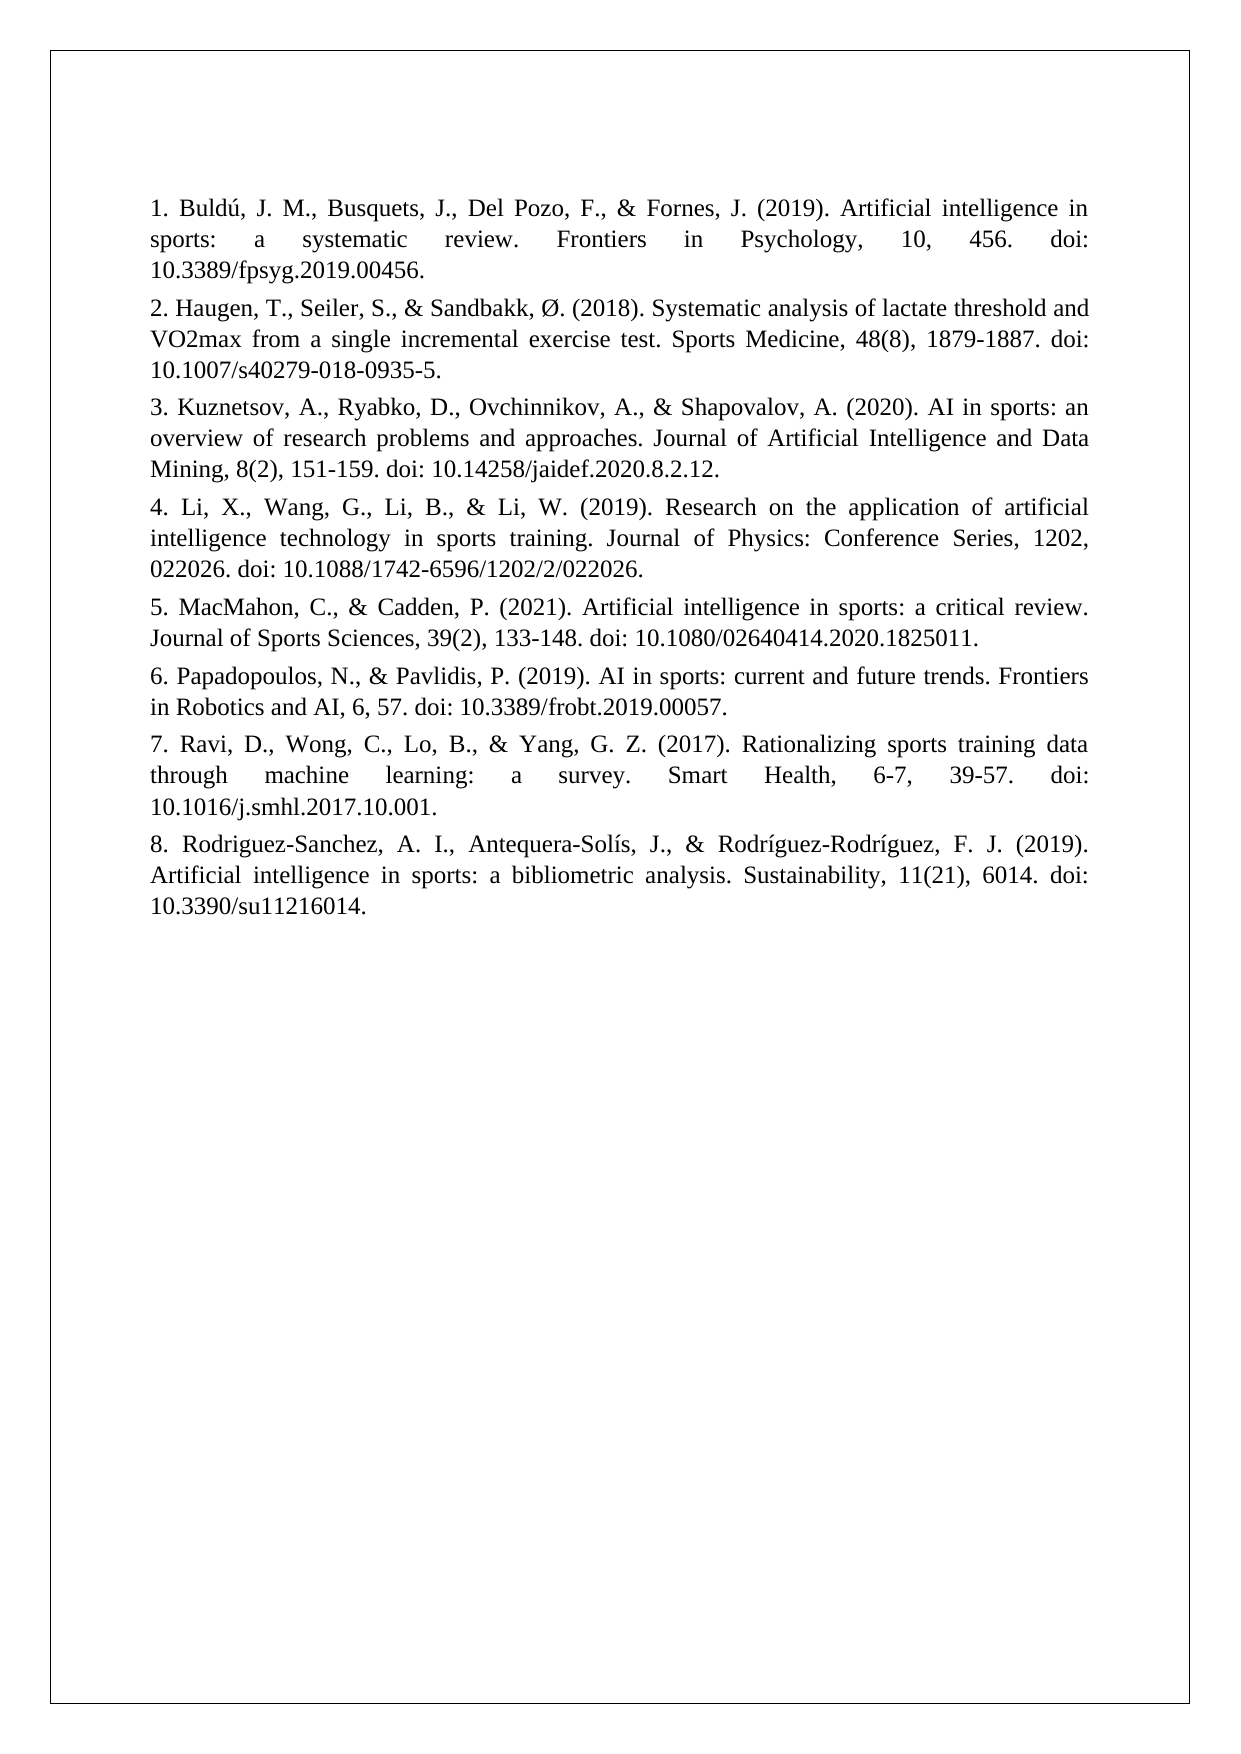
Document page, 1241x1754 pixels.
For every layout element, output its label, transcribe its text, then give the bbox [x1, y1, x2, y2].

text References: [150, 188, 1090, 221]
text 6. Papadopoulos, N., & Pavlidis, P. (2019). AI in sports: current and future trends. Frontiers in Robotics and AI, 6, 57. doi: 10.3389/frobt.2019.00057. [150, 741, 1090, 801]
text 8. Rodriguez-Sanchez, A. I., Antequera-Solís, J., & Rodríguez-Rodríguez, F. J. (2019). Artificial intelligence in sports: a bibliometric analysis. Sustainability, 11(21), 6014. doi: 10.3390/su11216014. [150, 910, 1090, 1001]
text 5. MacMahon, C., & Cadden, P. (2021). Artificial intelligence in sports: a critical review. Journal of Sports Sciences, 39(2), 133-148. doi: 10.1080/02640414.2020.1825011. [150, 672, 1090, 732]
text 1. Buldú, J. M., Busquets, J., Del Pozo, F., & Fornes, J. (2019). Artificial intelligence in sports: a systematic review. Frontiers in Psychology, 10, 456. doi: 10.3389/fpsyg.2019.00456. [150, 273, 1090, 364]
text 2. Haugen, T., Seiler, S., & Sandbakk, Ø. (2018). Systematic analysis of lactate threshold and VO2max from a single incremental exercise test. Sports Medicine, 48(8), 1879-1887. doi: 10.1007/s40279-018-0935-5. [150, 373, 1090, 464]
text 3. Kuznetsov, A., Ryabko, D., Ovchinnikov, A., & Shapovalov, A. (2020). AI in sports: an overview of research problems and approaches. Journal of Artificial Intelligence and Data Mining, 8(2), 151-159. doi: 10.14258/jaidef.2020.8.2.12. [150, 473, 1090, 564]
text 7. Ravi, D., Wong, C., Lo, B., & Yang, G. Z. (2017). Rationalizing sports training data through machine learning: a survey. Smart Health, 6-7, 39-57. doi: 10.1016/j.smhl.2017.10.001. [150, 810, 1090, 901]
text 4. Li, X., Wang, G., Li, B., & Li, W. (2019). Research on the application of artificial intelligence technology in sports training. Journal of Physics: Conference Series, 1202, 022026. doi: 10.1088/1742-6596/1202/2/022026. [150, 573, 1090, 663]
